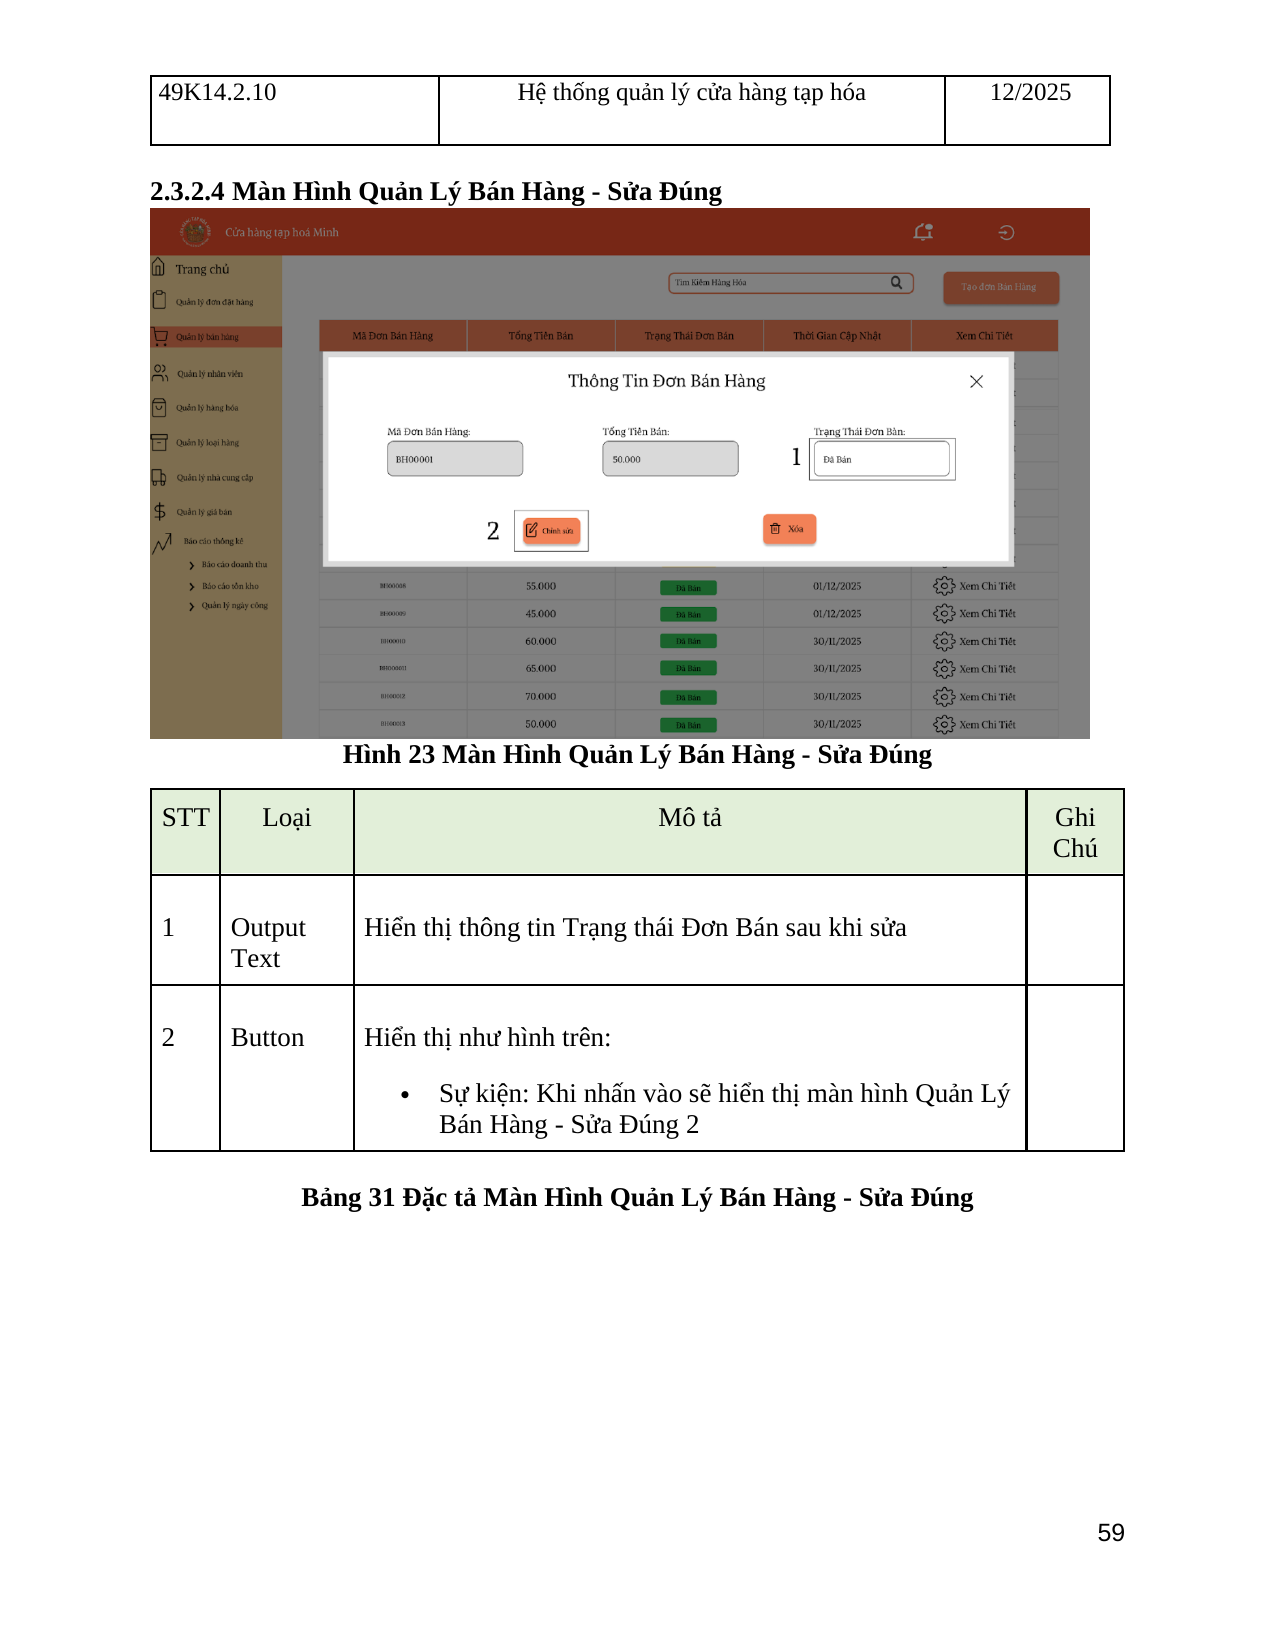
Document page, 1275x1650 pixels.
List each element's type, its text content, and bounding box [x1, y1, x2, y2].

table_cell Hiển thị thông tin Trạng thái Đơn Bán sau khi sửa [355, 876, 1025, 984]
table_header Ghi Chú [1028, 790, 1123, 873]
table_cell 2 [152, 986, 219, 1150]
table_cell Button [221, 986, 353, 1150]
table_cell Output Text [221, 876, 353, 984]
table_cell Hiển thị như hình trên: Sự kiện: Khi nhấn vào sẽ hiển thị màn hình Quản Lý Bán Hàng - Sửa Đúng 2 [355, 986, 1025, 1150]
table_header Loại [221, 790, 353, 873]
table_cell [1028, 986, 1123, 1150]
table_header STT [152, 790, 219, 873]
table_cell [1028, 876, 1123, 984]
text Bảng 31 Đặc tả Màn Hình Quản Lý Bán Hàng - Sửa Đúng [150, 1181, 1125, 1212]
text Hình 23 Màn Hình Quản Lý Bán Hàng - Sửa Đúng [150, 738, 1125, 769]
table_cell 1 [152, 876, 219, 984]
subtitle Màn Hình Quản Lý Bán Hàng - Sửa Đúng [150, 174, 1125, 206]
table_header Mô tả [355, 790, 1025, 873]
picture [150, 208, 1090, 739]
